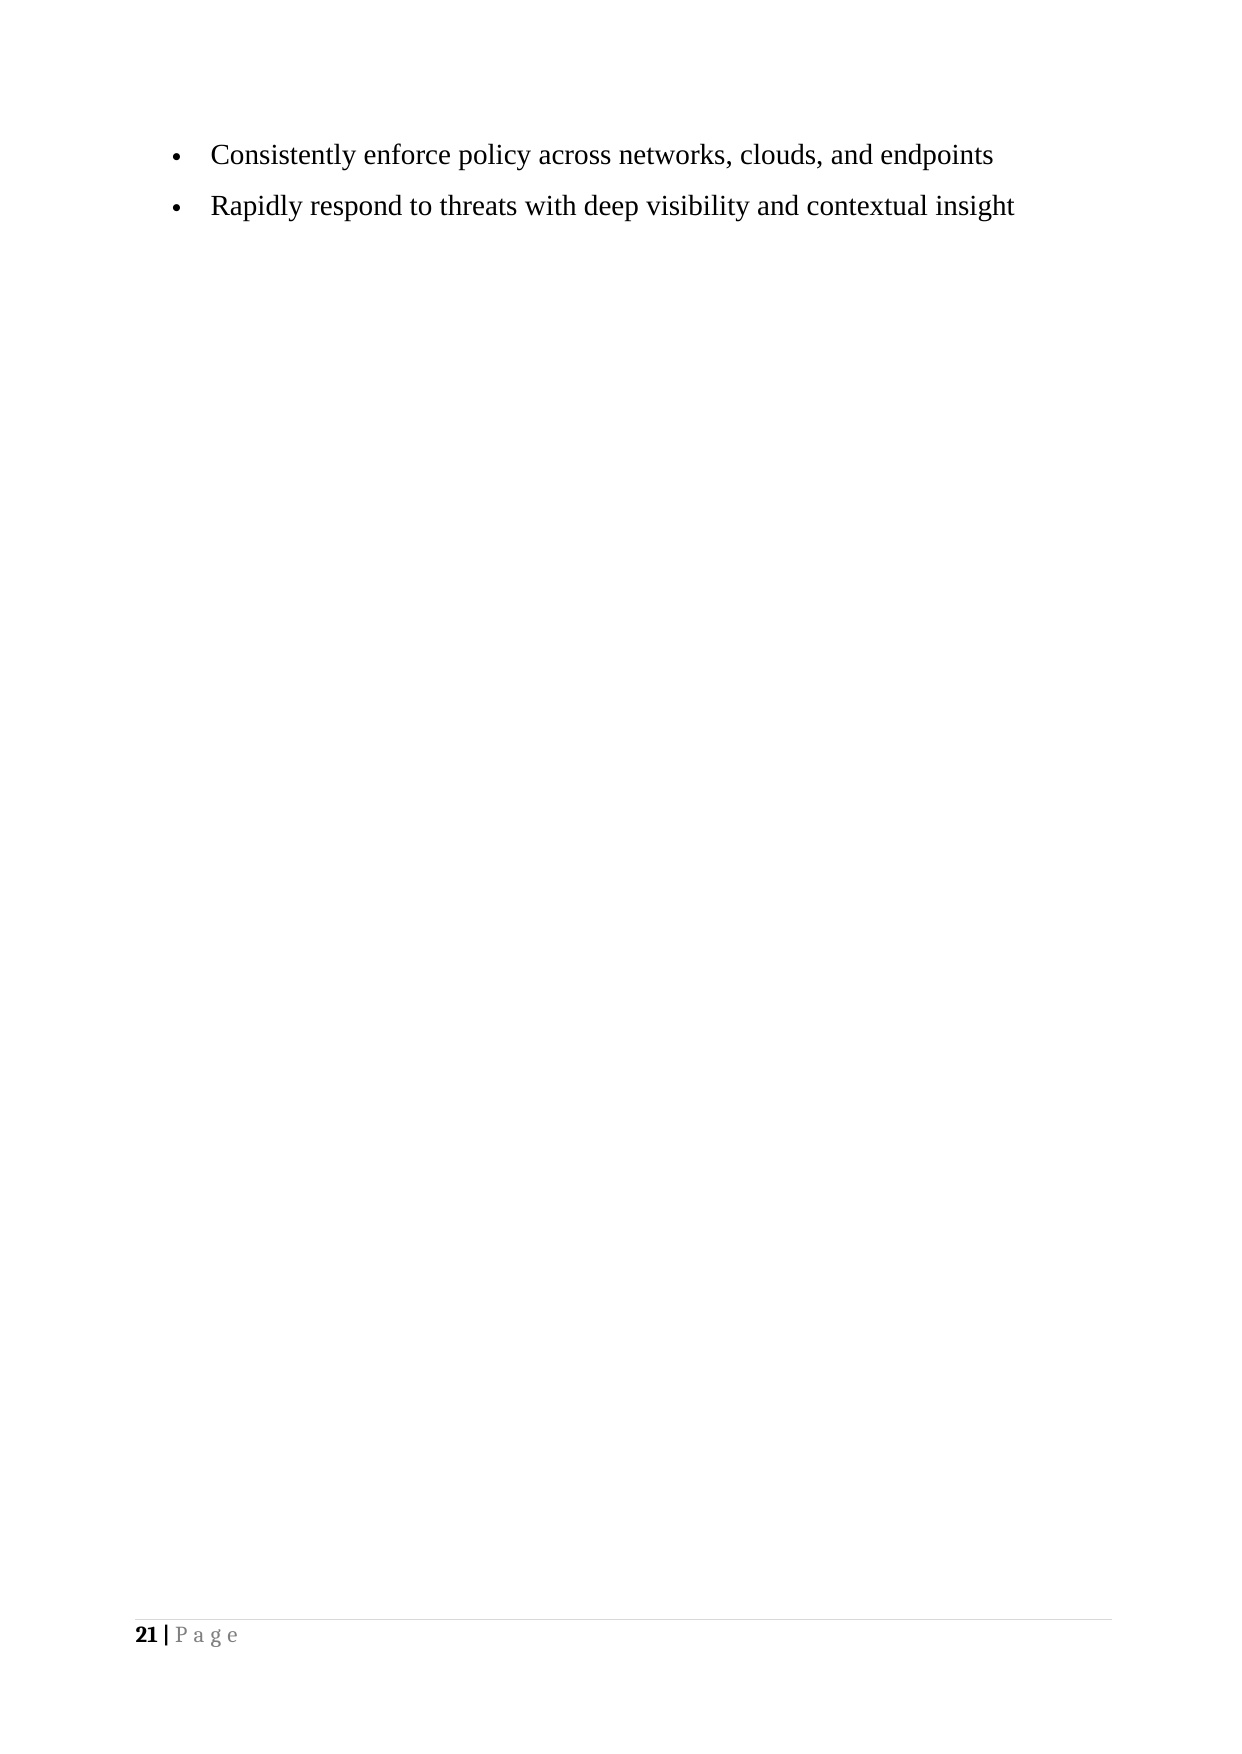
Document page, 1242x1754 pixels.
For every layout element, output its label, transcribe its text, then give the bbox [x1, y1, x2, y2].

list Rapidly respond to threats with deep visibility and contextual insight [173, 188, 1112, 221]
list Consistently enforce policy across networks, clouds, and endpoints [173, 137, 1112, 171]
